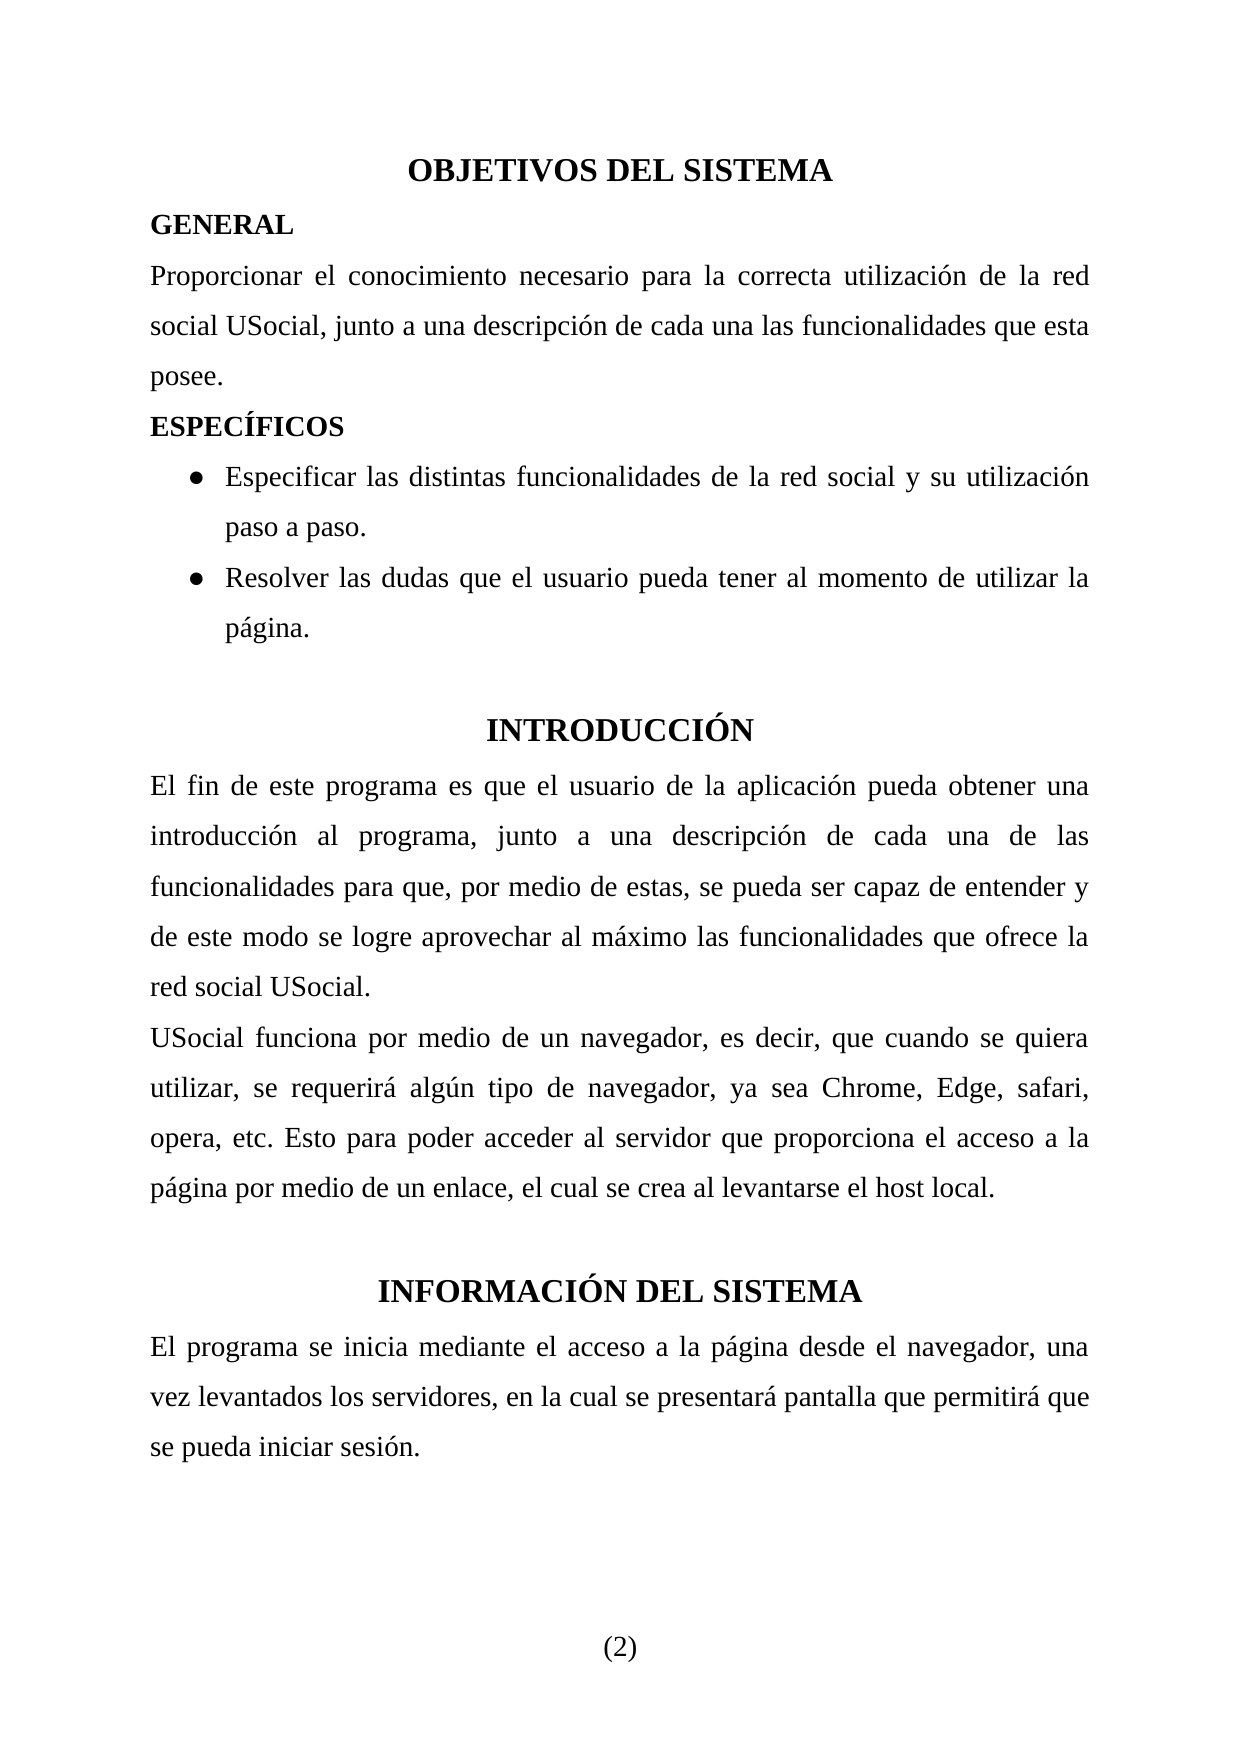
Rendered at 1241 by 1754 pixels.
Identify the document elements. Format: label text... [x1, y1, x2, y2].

subtitle OBJETIVOS DEL SISTEMA [150, 150, 1090, 188]
text El fin de este programa es que el usuario de la aplicación pueda obtener una introducción al programa, junto a una descripción de cada una de las funcionalidades para que, por medio de estas, se pueda ser capaz de entender y de este modo se logre aprovechar al máximo las funcionalidades que ofrece la red social USocial. [150, 768, 1090, 1003]
subtitle GENERAL [150, 207, 1090, 241]
text Proporcionar el conocimiento necesario para la correcta utilización de la red social USocial, junto a una descripción de cada una las funcionalidades que esta posee. [150, 258, 1090, 392]
text El programa se inicia mediante el acceso a la página desde el navegador, una vez levantados los servidores, en la cual se presentará pantalla que permitirá que se pueda iniciar sesión. [150, 1329, 1090, 1463]
subtitle INTRODUCCIÓN [150, 711, 1090, 749]
subtitle INFORMACIÓN DEL SISTEMA [150, 1271, 1090, 1309]
subtitle ESPECÍFICOS [150, 409, 1090, 442]
text USocial funciona por medio de un navegador, es decir, que cuando se quiera utilizar, se requerirá algún tipo de navegador, ya sea Chrome, Edge, safari, opera, etc. Esto para poder acceder al servidor que proporciona el acceso a la página por medio de un enlace, el cual se crea al levantarse el host local. [150, 1020, 1090, 1204]
list Resolver las dudas que el usuario pueda tener al momento de utilizar la página. [187, 560, 1090, 643]
list Especificar las distintas funcionalidades de la red social y su utilización paso a paso. [187, 459, 1090, 543]
